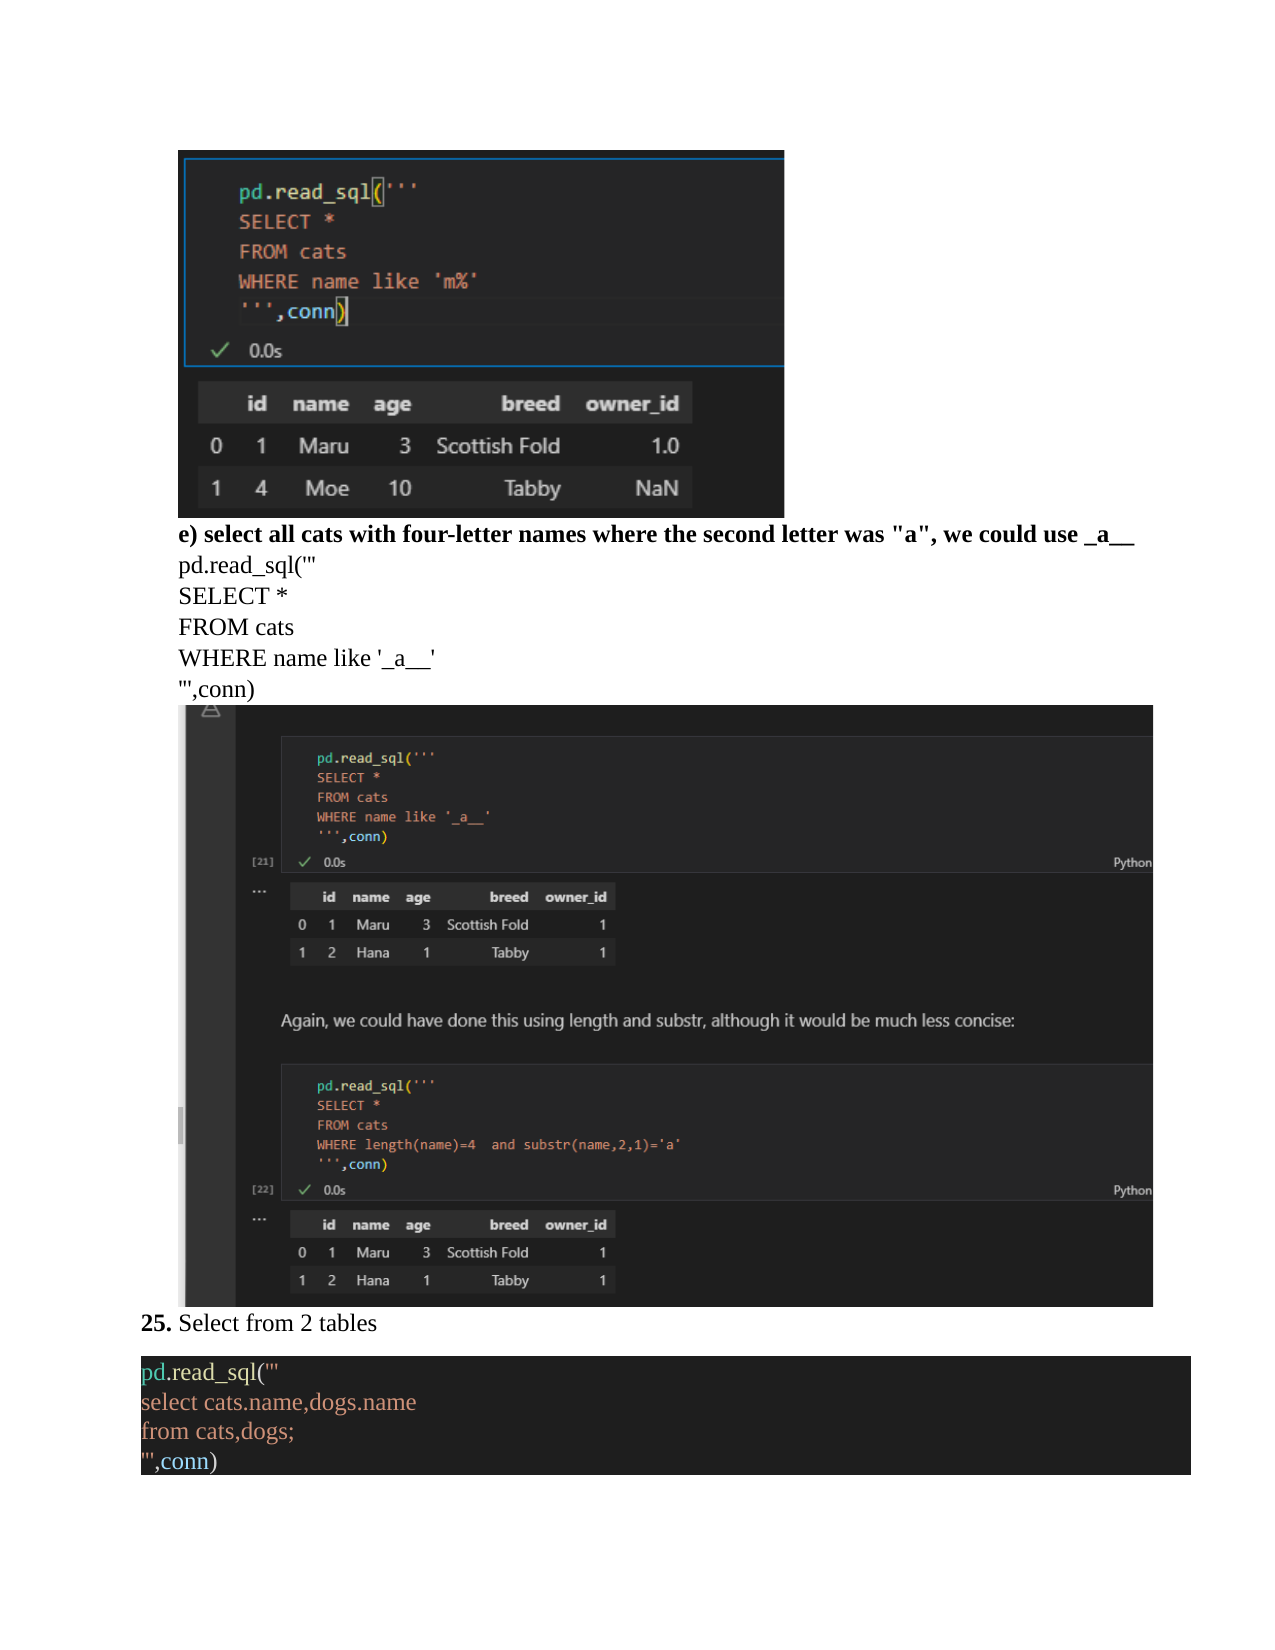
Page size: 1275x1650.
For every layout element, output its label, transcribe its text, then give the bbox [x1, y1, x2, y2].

picture [178, 150, 785, 518]
list e) select all cats with four-letter names where the second letter was "a", we could use _a__ [178, 519, 1191, 548]
list Select from 2 tables [141, 1308, 1191, 1337]
list SELECT * [178, 581, 1191, 610]
text ''',conn) [141, 1445, 1191, 1475]
picture [178, 705, 1154, 1307]
text pd.read_sql(''' [141, 1356, 1191, 1386]
list WHERE name like '_a__' [178, 643, 1191, 672]
text select cats.name,dogs.name [141, 1386, 1191, 1416]
list ''',conn) [178, 674, 1191, 703]
list pd.read_sql(''' [178, 550, 1191, 579]
list FROM cats [178, 612, 1191, 641]
text from cats,dogs; [141, 1416, 1191, 1445]
